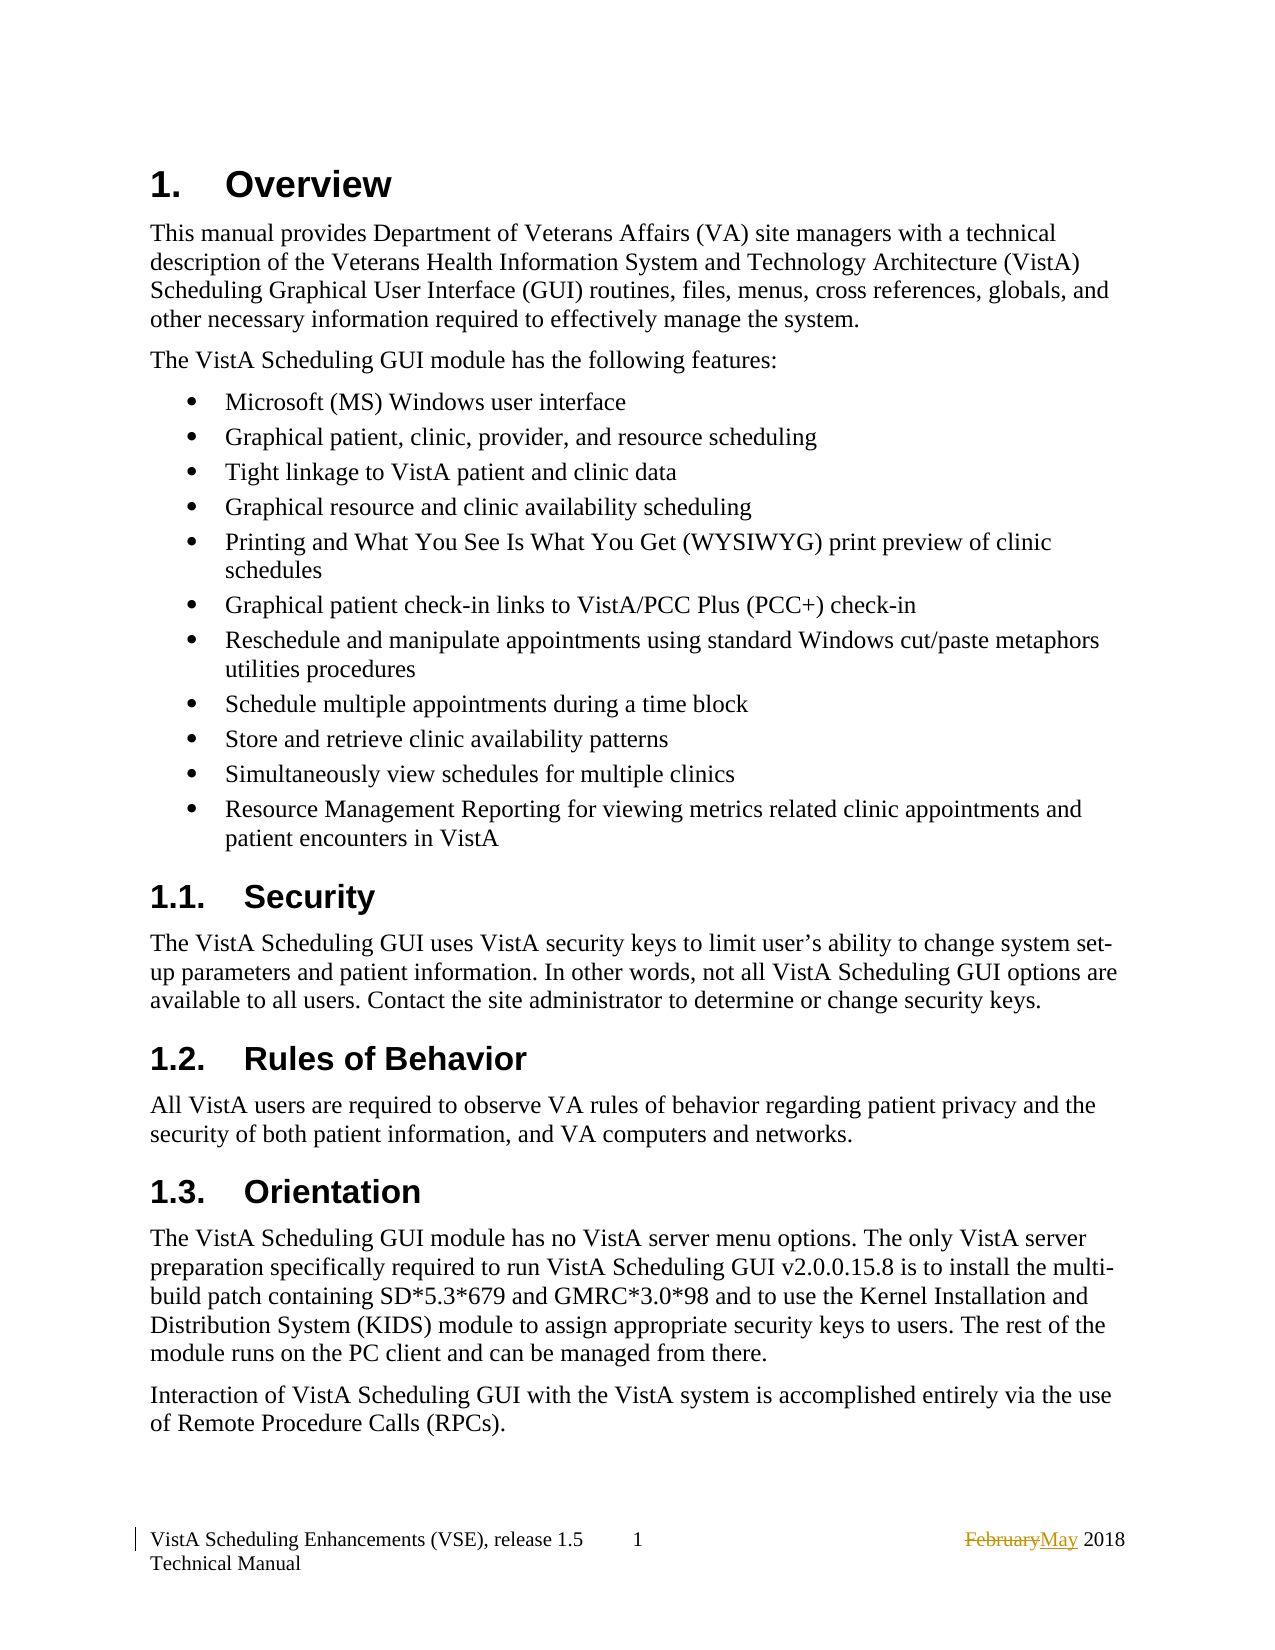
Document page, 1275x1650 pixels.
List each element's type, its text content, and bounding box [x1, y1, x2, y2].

text Schedule multiple appointments during a time block [187, 689, 1125, 718]
text Reschedule and manipulate appointments using standard Windows cut/paste metaphors utilities procedures [187, 626, 1125, 683]
text Printing and What You See Is What You Get (WYSIWYG) print preview of clinic schedules [187, 527, 1125, 584]
text The VistA Scheduling GUI module has no VistA server menu options. The only VistA server preparation specifically required to run VistA Scheduling GUI v2.0.0.15.8 is to install the multi-build patch containing SD*5.3*679 and GMRC*3.0*98 and to use the Kernel Installation and Distribution System (KIDS) module to assign appropriate security keys to users. The rest of the module runs on the PC client and can be managed from there. [150, 1223, 1125, 1367]
subtitle Rules of Behavior [150, 1039, 1125, 1077]
text Tight linkage to VistA patient and clinic data [187, 457, 1125, 486]
text Resource Management Reporting for viewing metrics related clinic appointments and patient encounters in VistA [187, 794, 1125, 852]
text The VistA Scheduling GUI uses VistA security keys to limit user’s ability to change system set-up parameters and patient information. In other words, not all VistA Scheduling GUI options are available to all users. Contact the site administrator to determine or change security keys. [150, 928, 1125, 1014]
text Simultaneously view schedules for multiple clinics [187, 759, 1125, 788]
text Microsoft (MS) Windows user interface [187, 387, 1125, 416]
text All VistA users are required to observe VA rules of behavior regarding patient privacy and the security of both patient information, and VA computers and networks. [150, 1090, 1125, 1147]
text Graphical patient check-in links to VistA/PCC Plus (PCC+) check-in [187, 591, 1125, 619]
text This manual provides Department of Veterans Affairs (VA) site managers with a technical description of the Veterans Health Information System and Technology Architecture (VistA) Scheduling Graphical User Interface (GUI) routines, files, menus, cross references, globals, and other necessary information required to effectively manage the system. [150, 218, 1125, 333]
text The VistA Scheduling GUI module has the following features: [150, 346, 1125, 374]
text Graphical resource and clinic availability scheduling [187, 492, 1125, 521]
text Graphical patient, clinic, provider, and resource scheduling [187, 422, 1125, 451]
subtitle Orientation [150, 1172, 1125, 1211]
text Interaction of VistA Scheduling GUI with the VistA system is accomplished entirely via the use of Remote Procedure Calls (RPCs). [150, 1380, 1125, 1437]
subtitle Security [150, 877, 1125, 915]
subtitle Overview [150, 162, 1125, 206]
text Store and retrieve clinic availability patterns [187, 724, 1125, 753]
